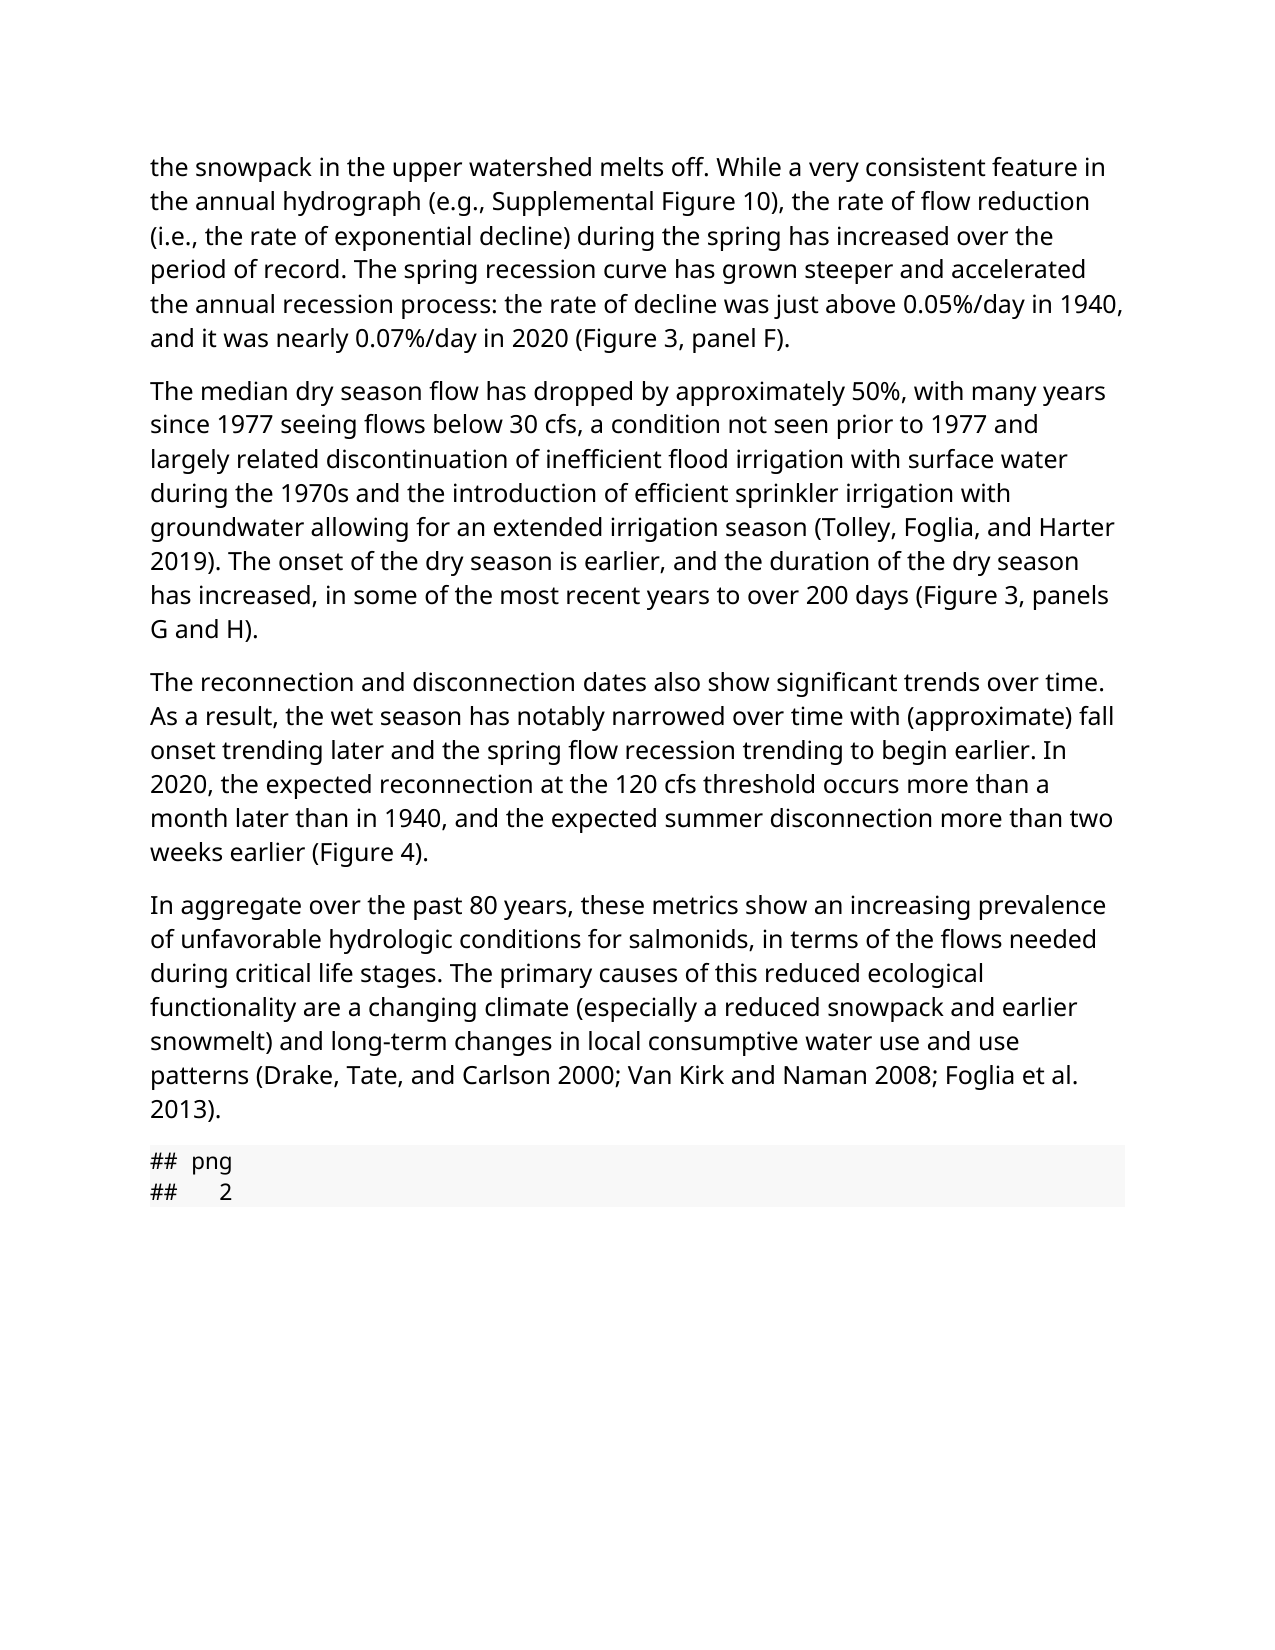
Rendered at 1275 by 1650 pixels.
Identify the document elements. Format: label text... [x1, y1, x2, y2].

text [150, 150, 1125, 354]
text The reconnection and disconnection dates also show significant trends over time. As a result, the wet season has notably narrowed over time with (approximate) fall onset trending later and the spring flow recession trending to begin earlier. In 2020, the expected reconnection at the 120 cfs threshold occurs more than a month later than in 1940, and the expected summer disconnection more than two weeks earlier (Figure 4). [150, 664, 1125, 869]
text The median dry season flow has dropped by approximately 50%, with many years since 1977 seeing flows below 30 cfs, a condition not seen prior to 1977 and largely related discontinuation of inefficient flood irrigation with surface water during the 1970s and the introduction of efficient sprinkler irrigation with groundwater allowing for an extended irrigation season (Tolley, Foglia, and Harter 2019). The onset of the dry season is earlier, and the duration of the dry season has increased, in some of the most recent years to over 200 days (Figure 3, panels G and H). [150, 373, 1125, 646]
text In aggregate over the past 80 years, these metrics show an increasing prevalence of unfavorable hydrologic conditions for salmonids, in terms of the flows needed during critical life stages. The primary causes of this reduced ecological functionality are a changing climate (especially a reduced snowpack and earlier snowmelt) and long-term changes in local consumptive water use and use patterns (Drake, Tate, and Carlson 2000; Van Kirk and Naman 2008; Foglia et al. 2013). [150, 887, 1125, 1126]
text ## png ## 2 [150, 1145, 1125, 1207]
